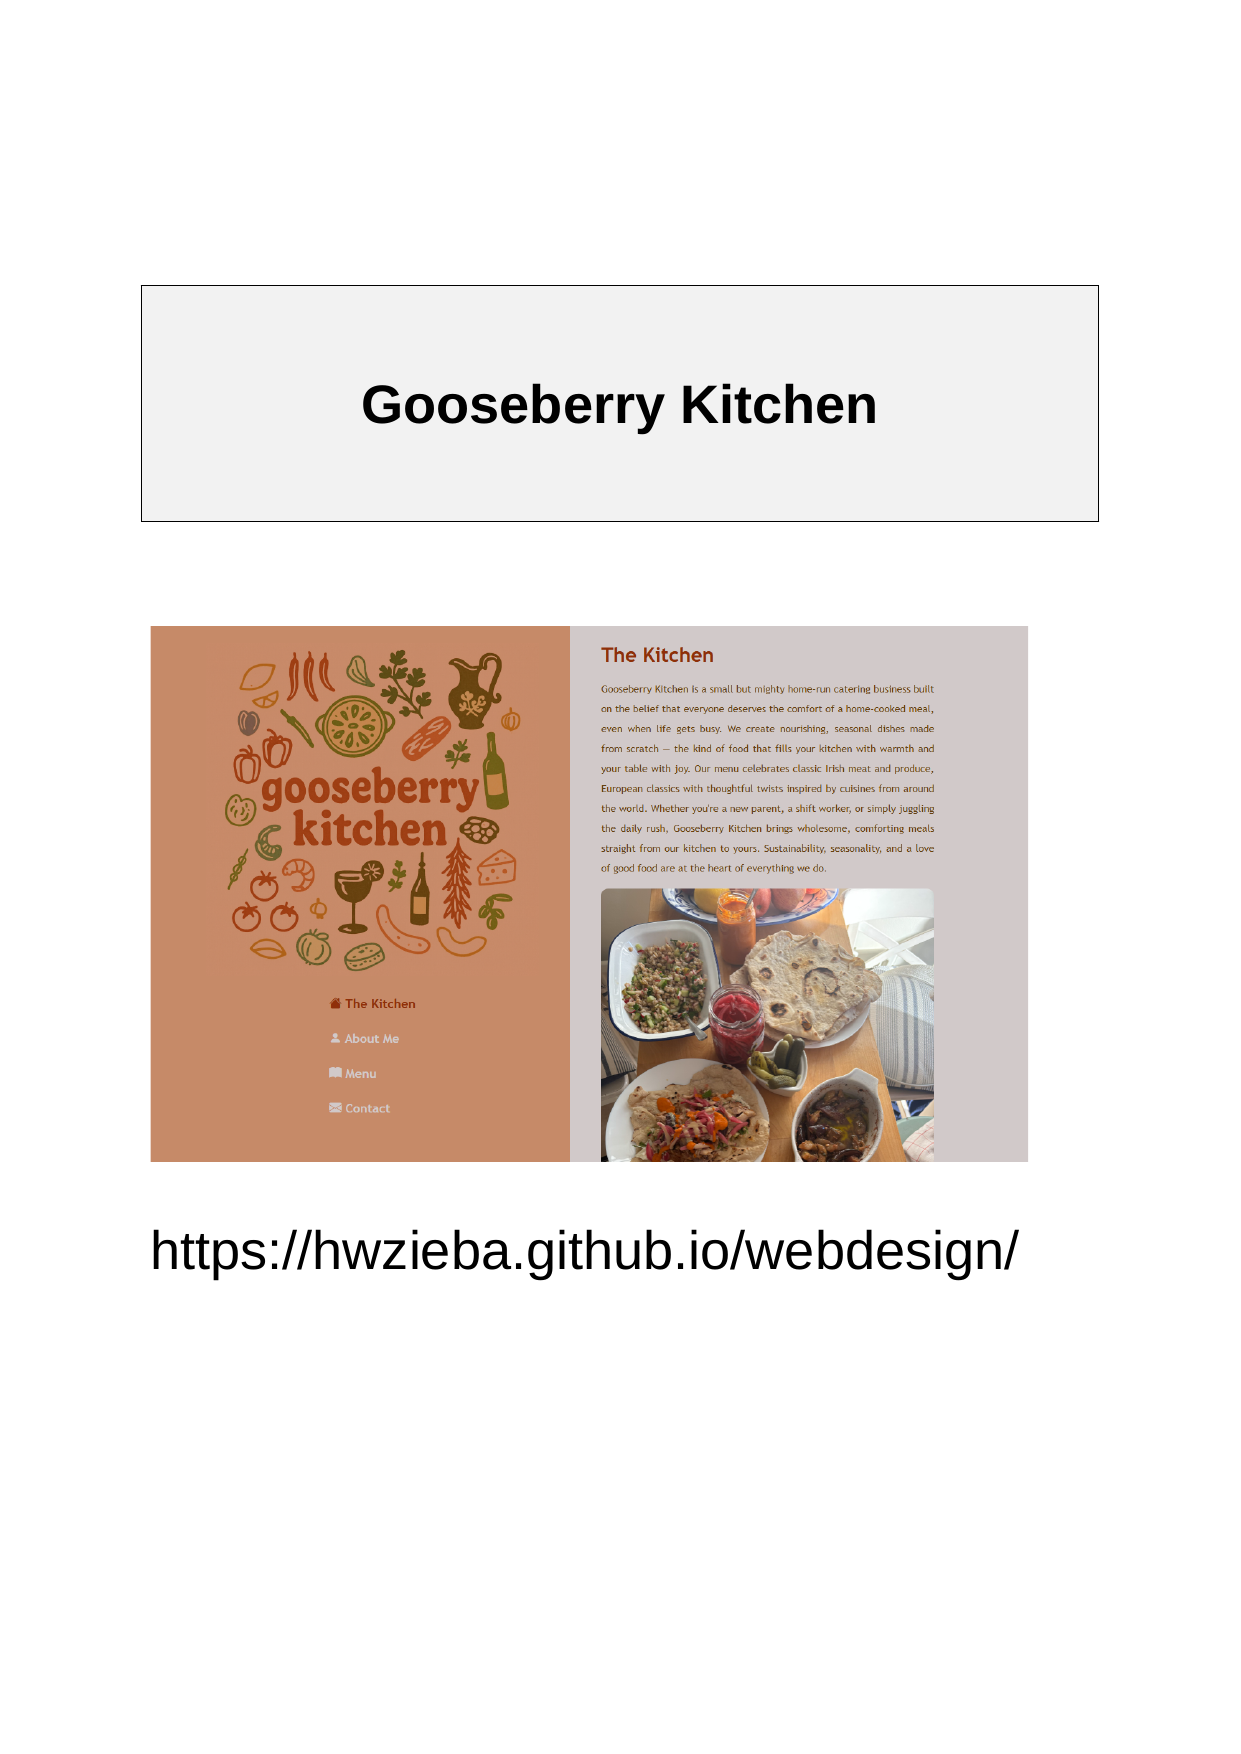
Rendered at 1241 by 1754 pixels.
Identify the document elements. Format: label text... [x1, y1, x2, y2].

picture [150, 626, 1028, 1161]
text Gooseberry Kitchen [142, 369, 1098, 434]
